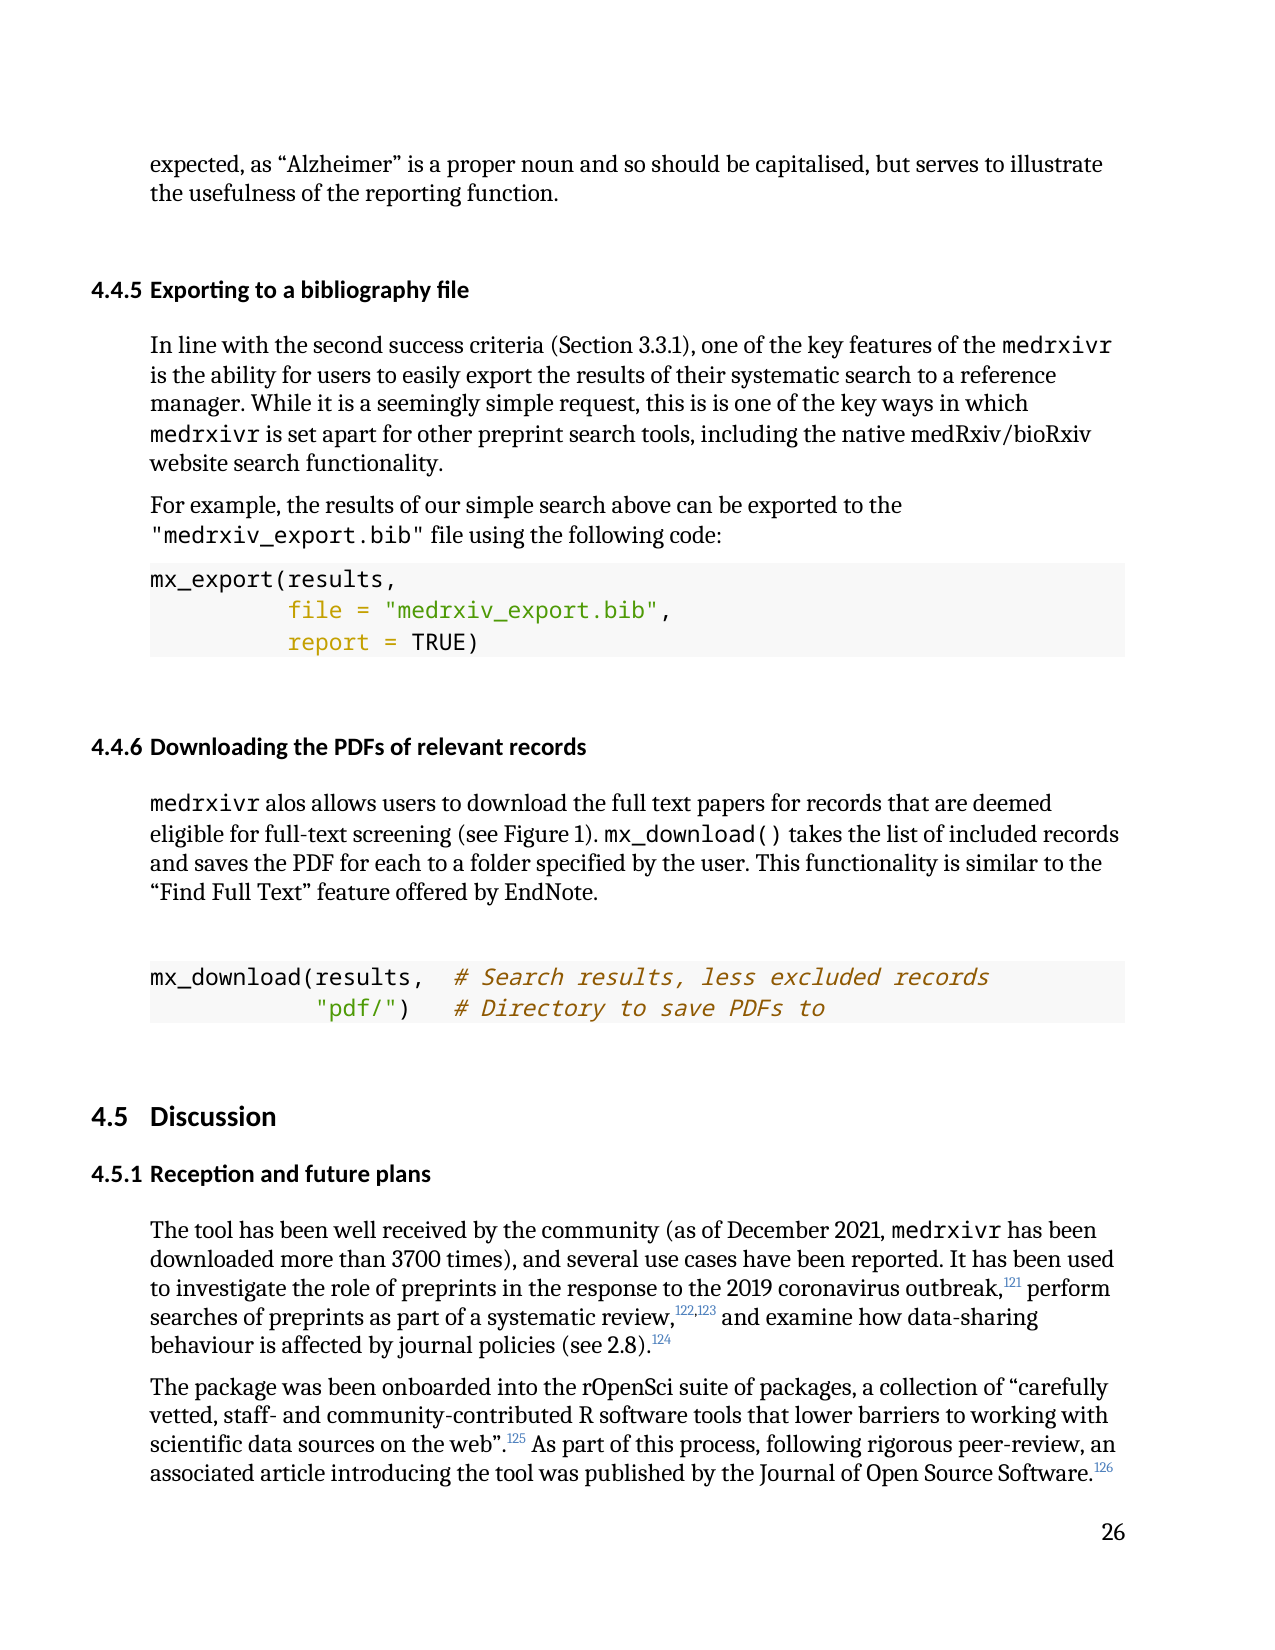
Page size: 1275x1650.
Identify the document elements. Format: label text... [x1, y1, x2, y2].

subtitle Exporting to a bibliography file [91, 274, 1125, 304]
text mx_export(results, file = "medrxiv_export.bib", report = TRUE) [397, 563, 1125, 657]
text In line with the second success criteria (Section 3.3.1), one of the key features of the medrxivr is the ability for users to easily export the results of their systematic search to a reference manager. While it is a seemingly simple request, this is is one of the key ways in which medrxivr is set apart for other preprint search tools, including the native medRxiv/bioRxiv website search functionality. [150, 329, 1125, 478]
text For example, the results of our simple search above can be exported to the "medrxiv_export.bib" file using the following code: [150, 491, 1125, 551]
subtitle Discussion [91, 1098, 1125, 1133]
text medrxivr alos allows users to download the full text papers for records that are deemed eligible for full-text screening (see Figure 1). mx_download() takes the list of included records and saves the PDF for each to a folder specified by the user. This functionality is similar to the “Find Full Text” feature offered by EndNote. [150, 787, 1125, 907]
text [150, 1373, 1125, 1488]
subtitle Downloading the PDFs of relevant records [91, 731, 1125, 762]
text mx_download(results, # Search results, less excluded records "pdf/") # Directory to save PDFs to [824, 961, 1125, 1023]
text The tool has been well received by the community (as of December 2021, medrxivr has been downloaded more than 3700 times), and several use cases have been reported. It has been used to investigate the role of preprints in the response to the 2019 coronavirus outbreak,121 perform searches of preprints as part of a systematic review,122,123 and examine how data-sharing behaviour is affected by journal policies (see 2.8).124 [150, 1214, 1125, 1360]
subtitle Reception and future plans [91, 1158, 1125, 1189]
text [150, 150, 1125, 207]
